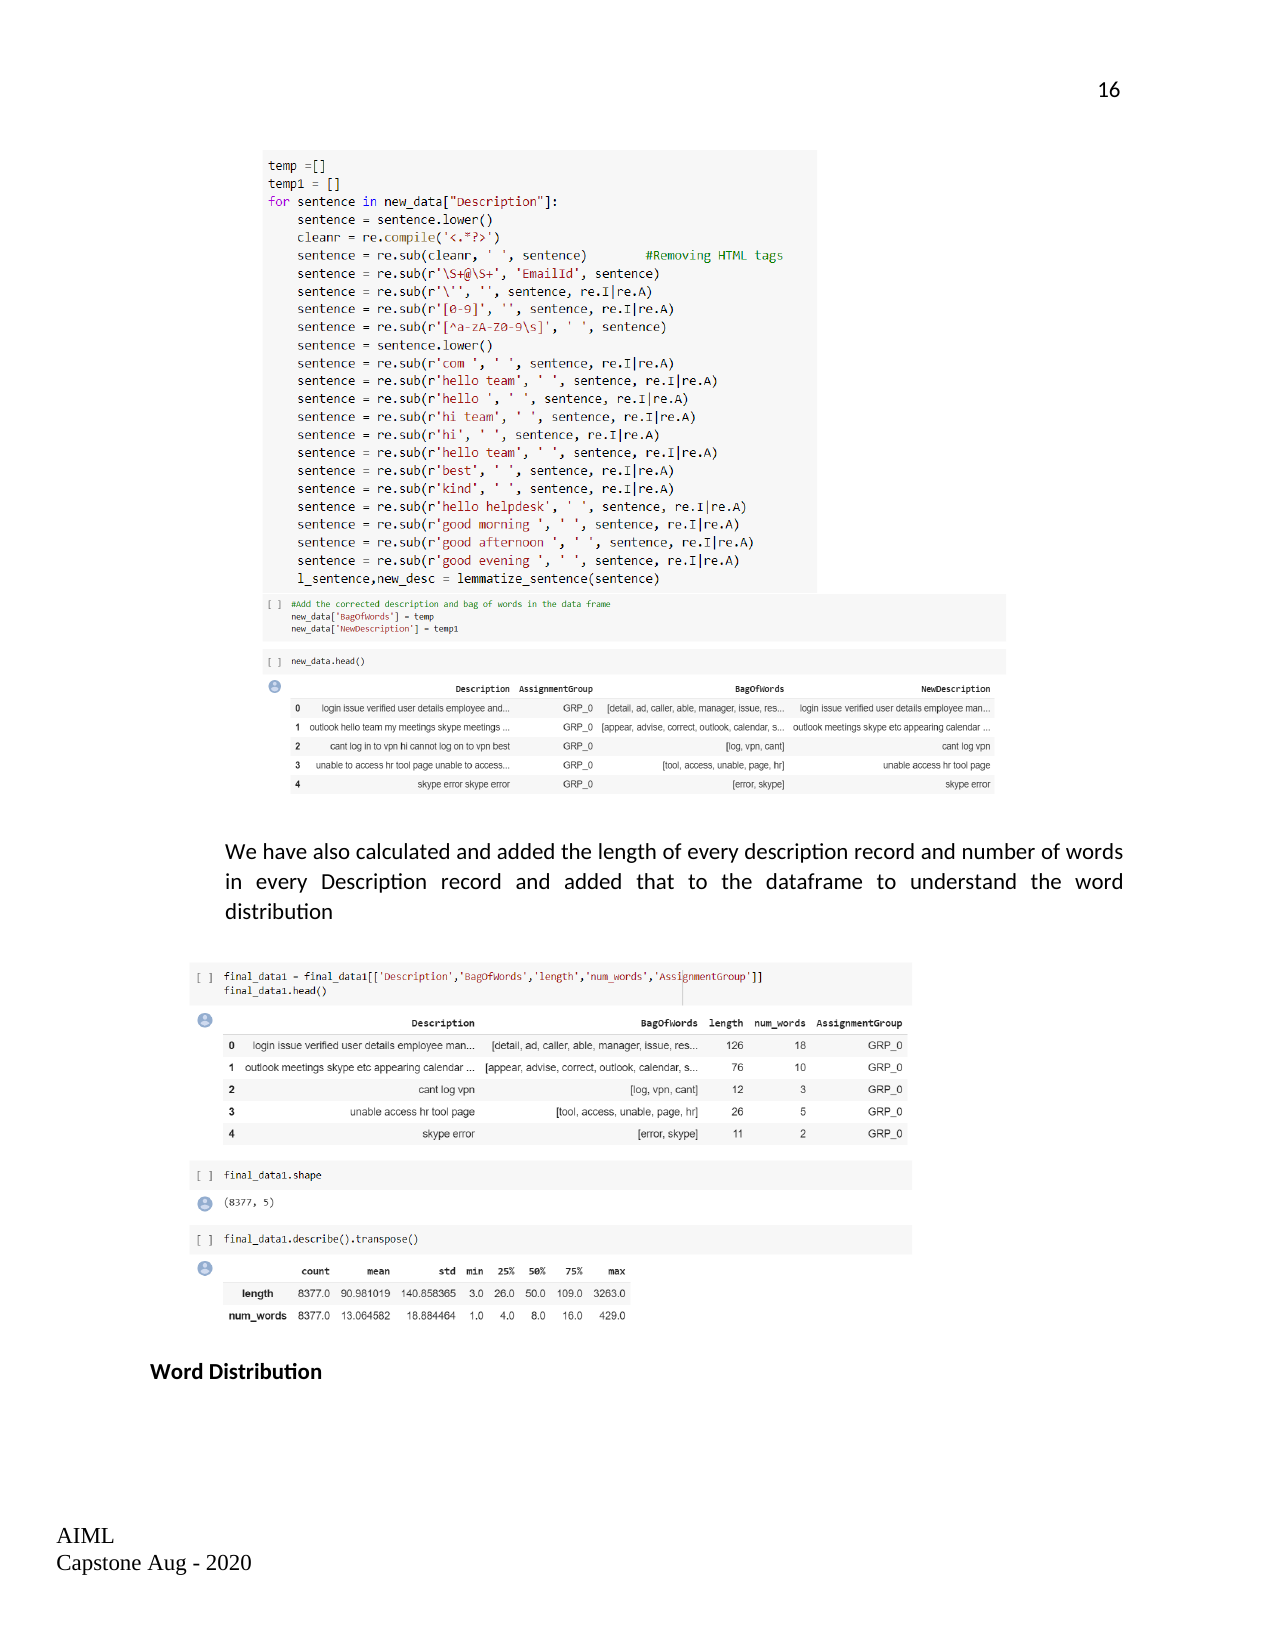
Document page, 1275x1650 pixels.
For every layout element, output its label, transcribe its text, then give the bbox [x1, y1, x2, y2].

picture [262, 150, 818, 593]
picture [262, 594, 1007, 805]
picture [187, 957, 913, 1325]
text Word Distribution [150, 1357, 1125, 1385]
text We have also calculated and added the length of every description record and number of words in every Description record and added that to the dataframe to understand the word distribution [225, 837, 1125, 925]
